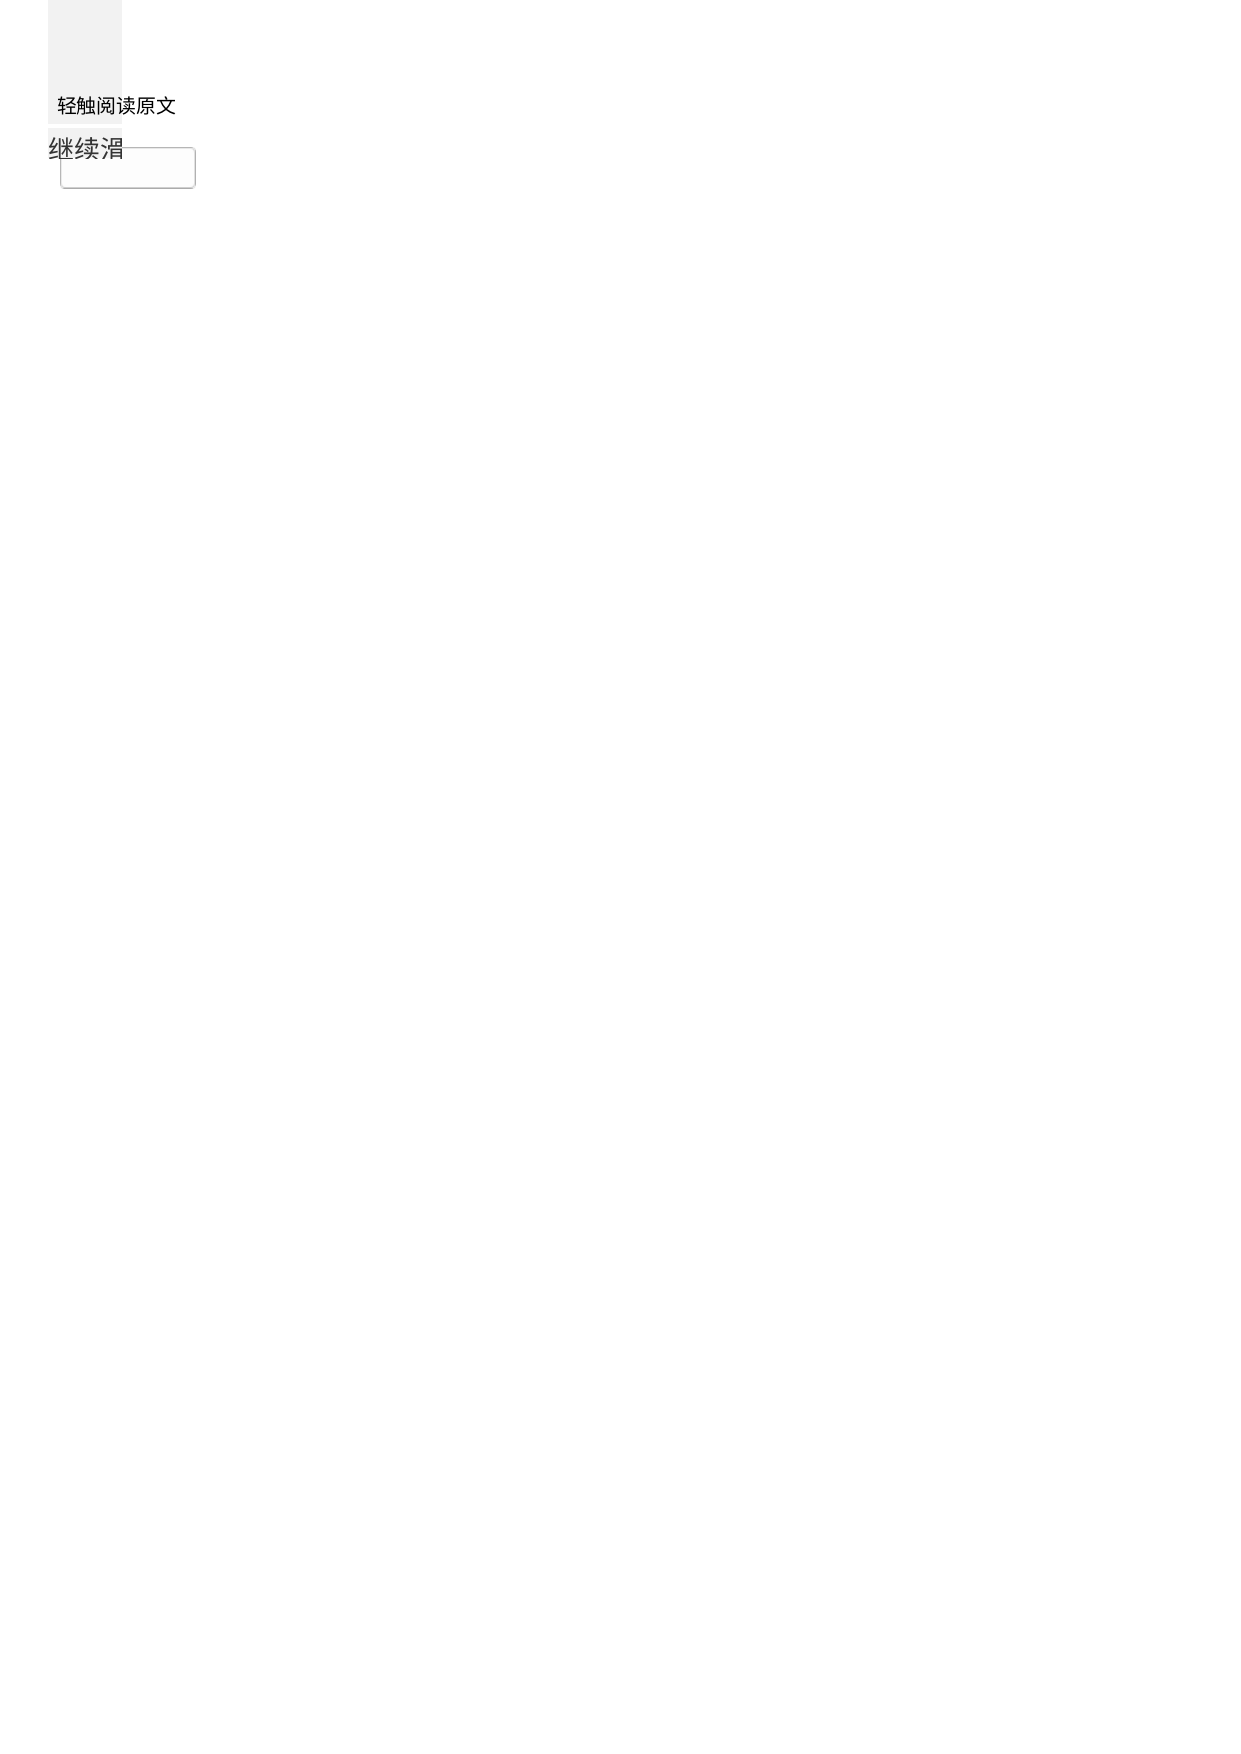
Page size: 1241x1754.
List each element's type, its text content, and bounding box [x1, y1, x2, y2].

table_header 轻触阅读原文 [48, 0, 122, 124]
table_header 继续滑动看下一个 [48, 128, 122, 158]
picture [59, 146, 197, 190]
